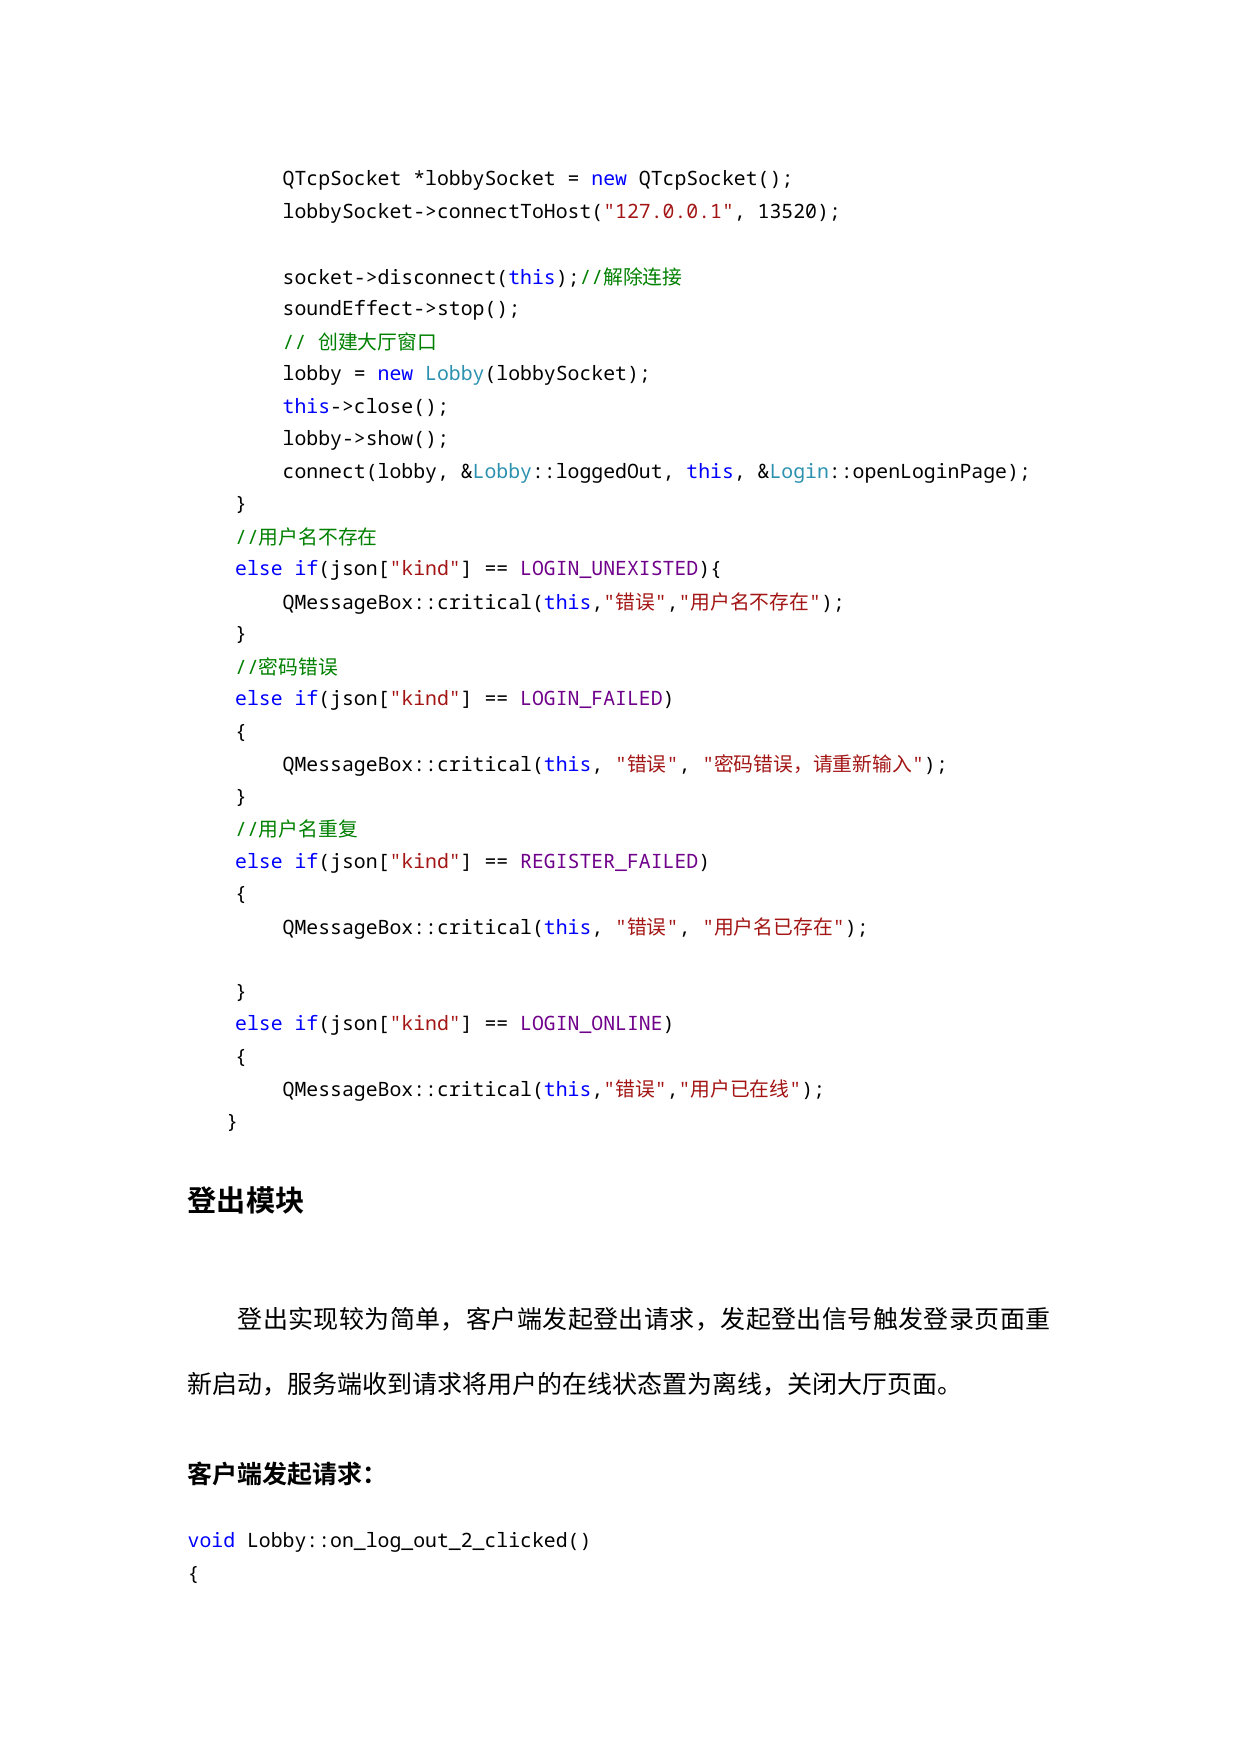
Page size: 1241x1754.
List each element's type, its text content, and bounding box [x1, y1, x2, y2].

text lobby->show(); [187, 422, 1053, 454]
text connect(lobby, &Lobby::loggedOut, this, &Login::openLoginPage); [187, 454, 1053, 487]
text } [187, 779, 1053, 812]
text QMessageBox::critical(this,"错误","用户已在线"); [187, 1072, 1053, 1104]
text { [187, 1556, 1053, 1588]
text QMessageBox::critical(this, "错误", "用户名已存在"); [187, 909, 1053, 942]
subtitle 登出模块 [187, 1166, 1053, 1231]
text { [187, 1039, 1053, 1072]
text { [187, 714, 1053, 747]
text else if(json["kind"] == REGISTER_FAILED) [187, 844, 1053, 877]
text else if(json["kind"] == LOGIN_FAILED) [187, 682, 1053, 714]
text soundEffect->stop(); [187, 292, 1053, 324]
text 登出实现较为简单，客户端发起登出请求，发起登出信号触发登录页面重新启动，服务端收到请求将用户的在线状态置为离线，关闭大厅页面。 [187, 1285, 1053, 1415]
text socket->disconnect(this);//解除连接 [187, 259, 1053, 292]
text else if(json["kind"] == LOGIN_ONLINE) [187, 1007, 1053, 1039]
text // 创建大厅窗口 [187, 324, 1053, 357]
text QTcpSocket *lobbySocket = new QTcpSocket(); [187, 162, 1053, 194]
text } [187, 974, 1053, 1007]
text lobbySocket->connectToHost("127.0.0.1", 13520); [187, 194, 1053, 227]
text } [187, 617, 1053, 649]
text QMessageBox::critical(this, "错误", "密码错误，请重新输入"); [187, 747, 1053, 779]
text QMessageBox::critical(this,"错误","用户名不存在"); [187, 584, 1053, 617]
text this->close(); [187, 389, 1053, 422]
text //用户名重复 [187, 812, 1053, 844]
text //用户名不存在 [187, 519, 1053, 552]
text void Lobby::on_log_out_2_clicked() [187, 1523, 1053, 1556]
text { [187, 877, 1053, 909]
text lobby = new Lobby(lobbySocket); [187, 357, 1053, 389]
subtitle 客户端发起请求： [187, 1440, 1053, 1505]
text } [187, 487, 1053, 519]
text //密码错误 [187, 649, 1053, 682]
text } [187, 1104, 1053, 1137]
text else if(json["kind"] == LOGIN_UNEXISTED){ [187, 552, 1053, 584]
